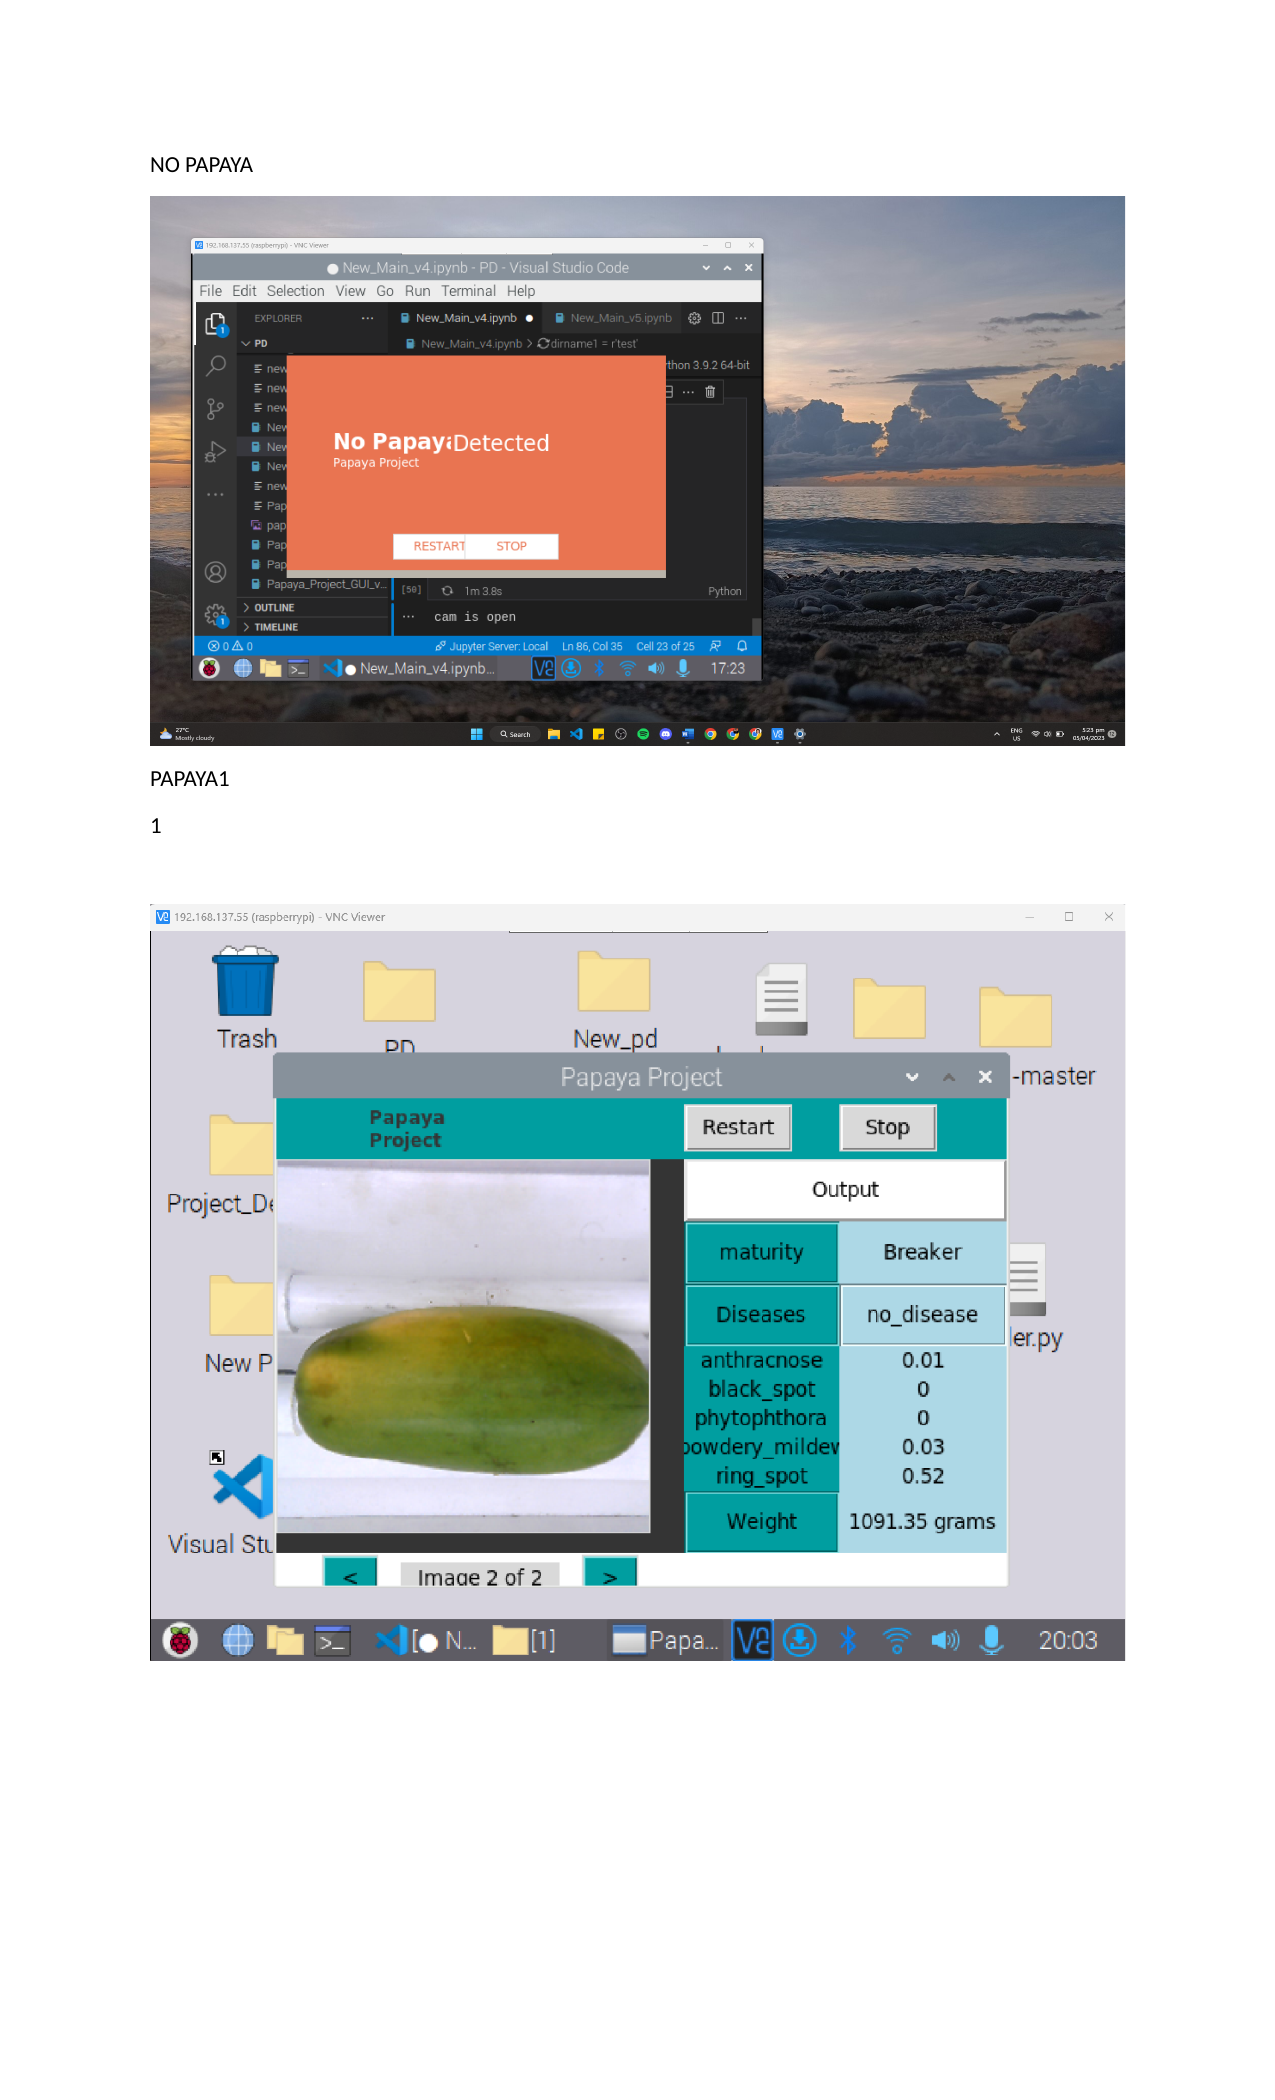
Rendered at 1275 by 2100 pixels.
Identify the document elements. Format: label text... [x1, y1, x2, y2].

picture [150, 196, 1125, 746]
text 1 [150, 811, 1125, 839]
text NO PAPAYA [150, 150, 1125, 178]
text PAPAYA1 [150, 764, 1125, 792]
picture [150, 904, 1125, 1661]
